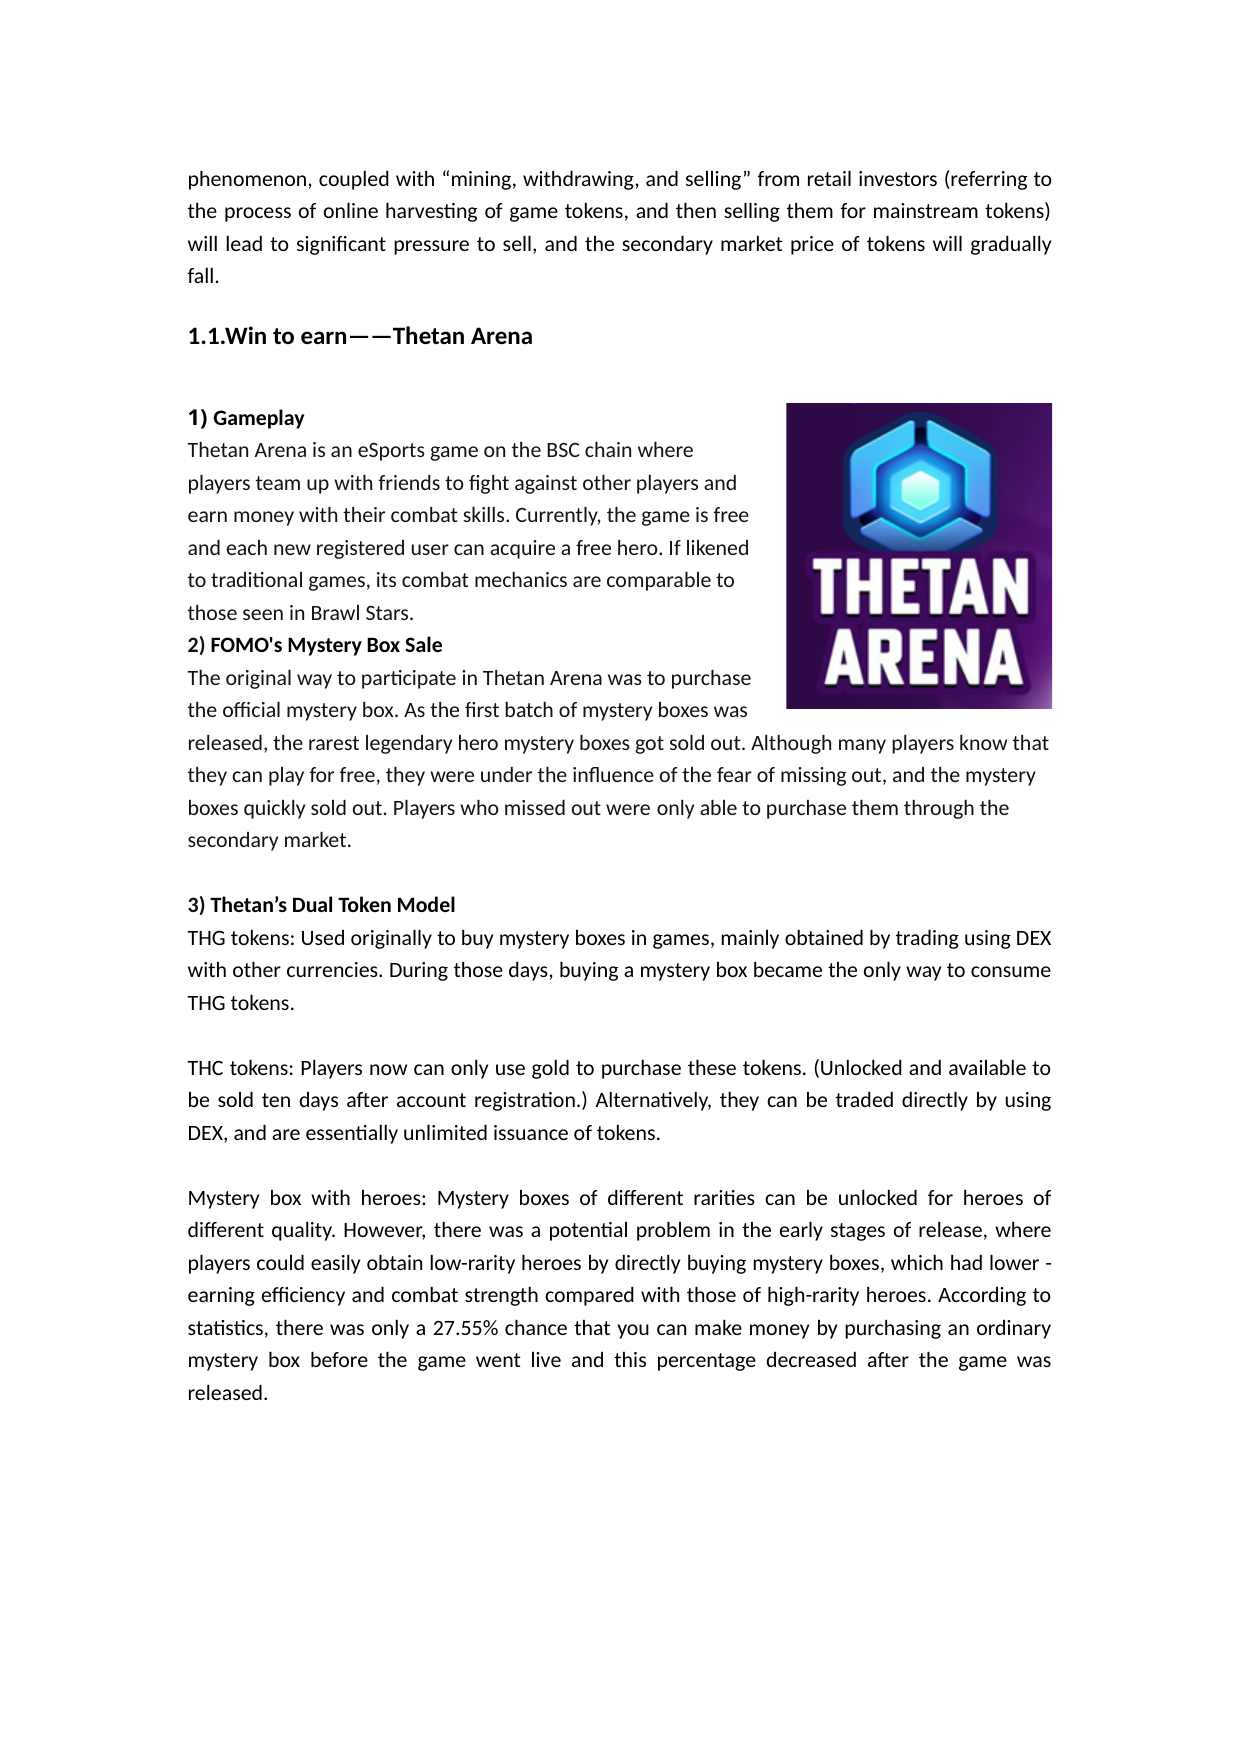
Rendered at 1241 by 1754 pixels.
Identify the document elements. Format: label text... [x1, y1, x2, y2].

subtitle 1.1.Win to earn——Thetan Arena [187, 319, 1053, 352]
text 2) FOMO's Mystery Box Sale [187, 628, 786, 661]
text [187, 162, 1053, 292]
text 3) Thetan’s Dual Token Model [187, 888, 1053, 921]
text Thetan Arena is an eSports game on the BSC chain where players team up with friends to fight against other players and earn money with their combat skills. Currently, the game is free and each new registered user can acquire a free hero. If likened to traditional games, its combat mechanics are comparable to those seen in Brawl Stars. [187, 433, 786, 628]
text Mystery box with heroes: Mystery boxes of different rarities can be unlocked for heroes of different quality. However, there was a potential problem in the early stages of release, where players could easily obtain low-rarity heroes by directly buying mystery boxes, which had lower -earning efficiency and combat strength compared with those of high-rarity heroes. According to statistics, there was only a 27.55% chance that you can make money by purchasing an ordinary mystery box before the game went live and this percentage decreased after the game was released. [187, 1181, 1053, 1408]
text THG tokens: Used originally to buy mystery boxes in games, mainly obtained by trading using DEX with other currencies. During those days, buying a mystery box became the only way to consume THG tokens. [187, 921, 1053, 1018]
text The original way to participate in Thetan Arena was to purchase the official mystery box. As the first batch of mystery boxes was released, the rarest legendary hero mystery boxes got sold out. Although many players know that they can play for free, they were under the influence of the fear of missing out, and the mystery boxes quickly sold out. Players who missed out were only able to purchase them through the secondary market. [187, 661, 1053, 856]
text THC tokens: Players now can only use gold to purchase these tokens. (Unlocked and available to be sold ten days after account registration.) Alternatively, they can be traded directly by using DEX, and are essentially unlimited issuance of tokens. [187, 1051, 1053, 1148]
picture [786, 403, 1053, 709]
text 1) Gameplay [187, 401, 1053, 433]
